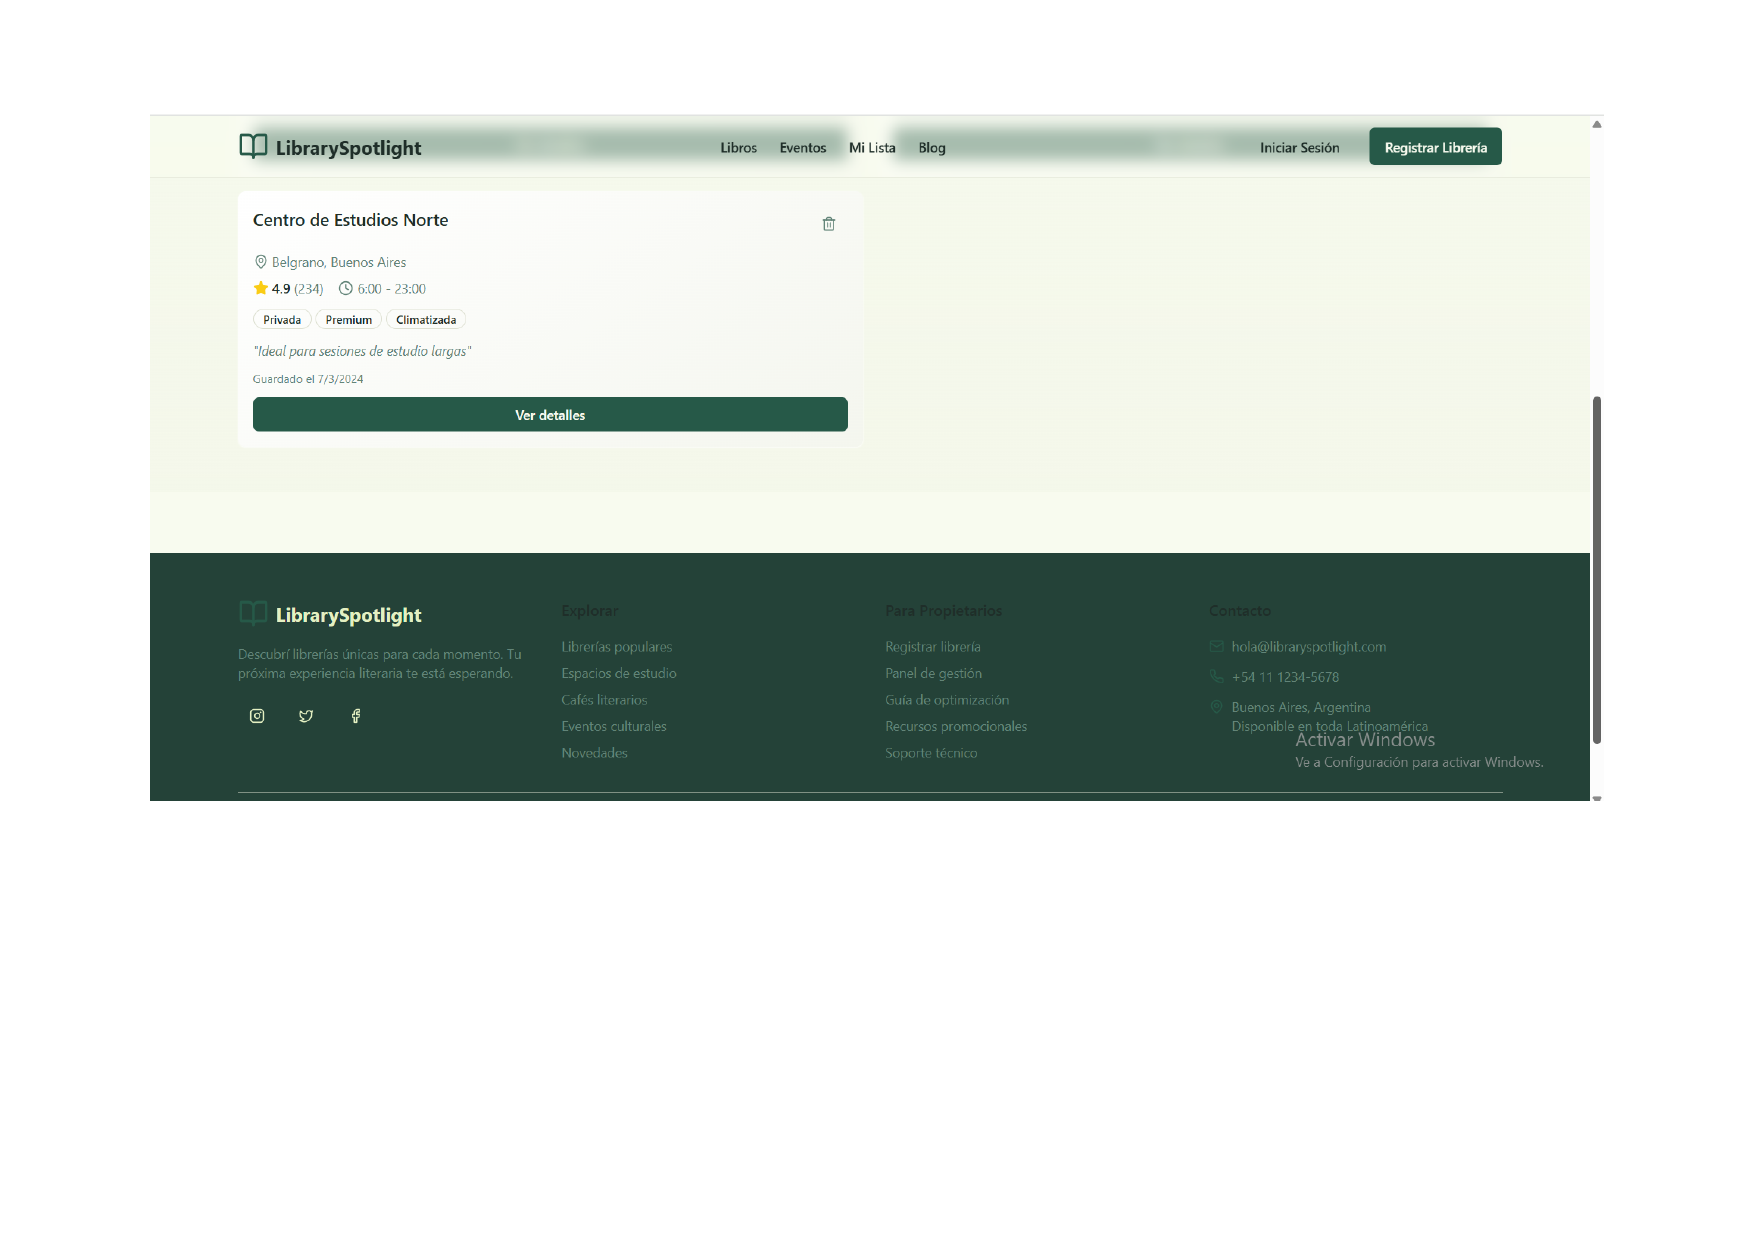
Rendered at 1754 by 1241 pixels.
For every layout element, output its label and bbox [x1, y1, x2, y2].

picture [150, 112, 1604, 801]
